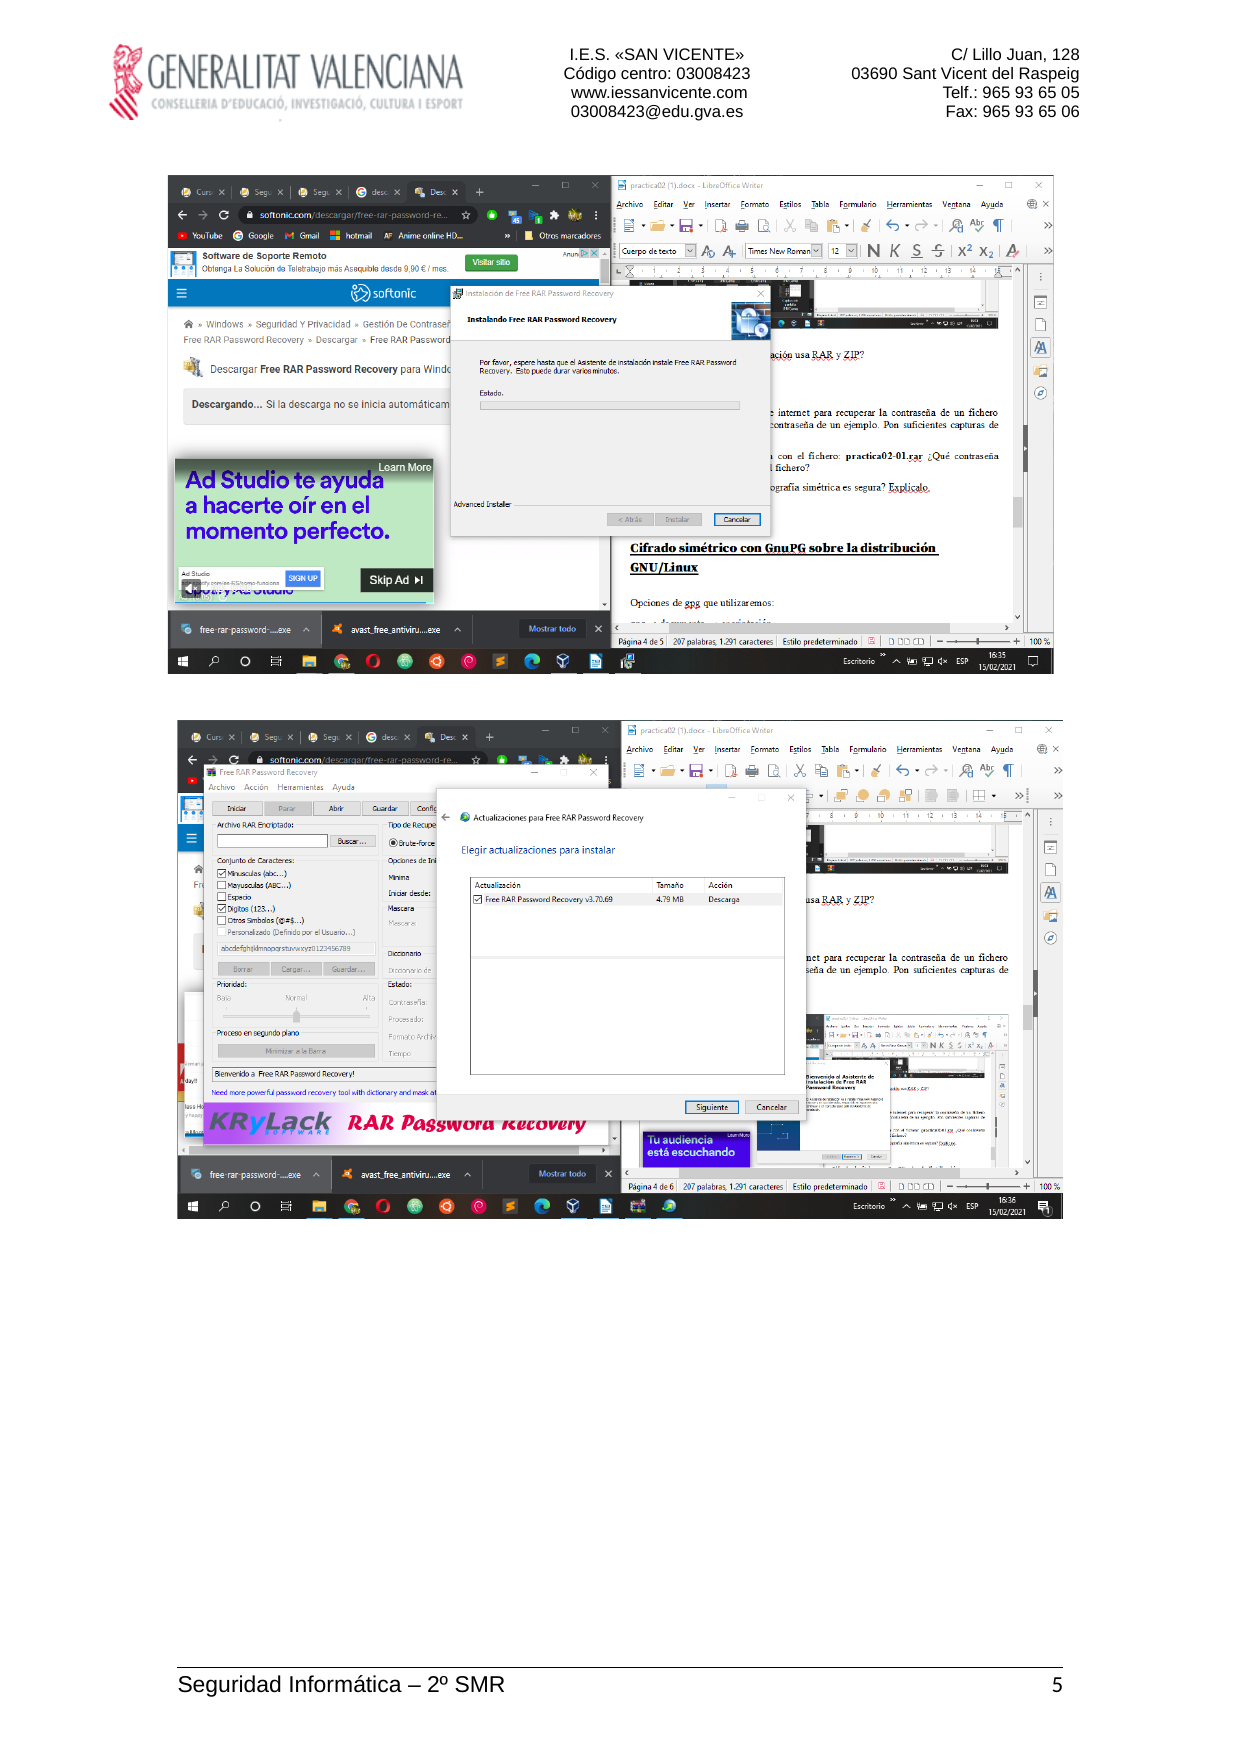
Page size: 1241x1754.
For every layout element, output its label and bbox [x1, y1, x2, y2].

picture [167, 175, 1054, 674]
picture [88, 44, 473, 122]
picture [177, 720, 1063, 1219]
